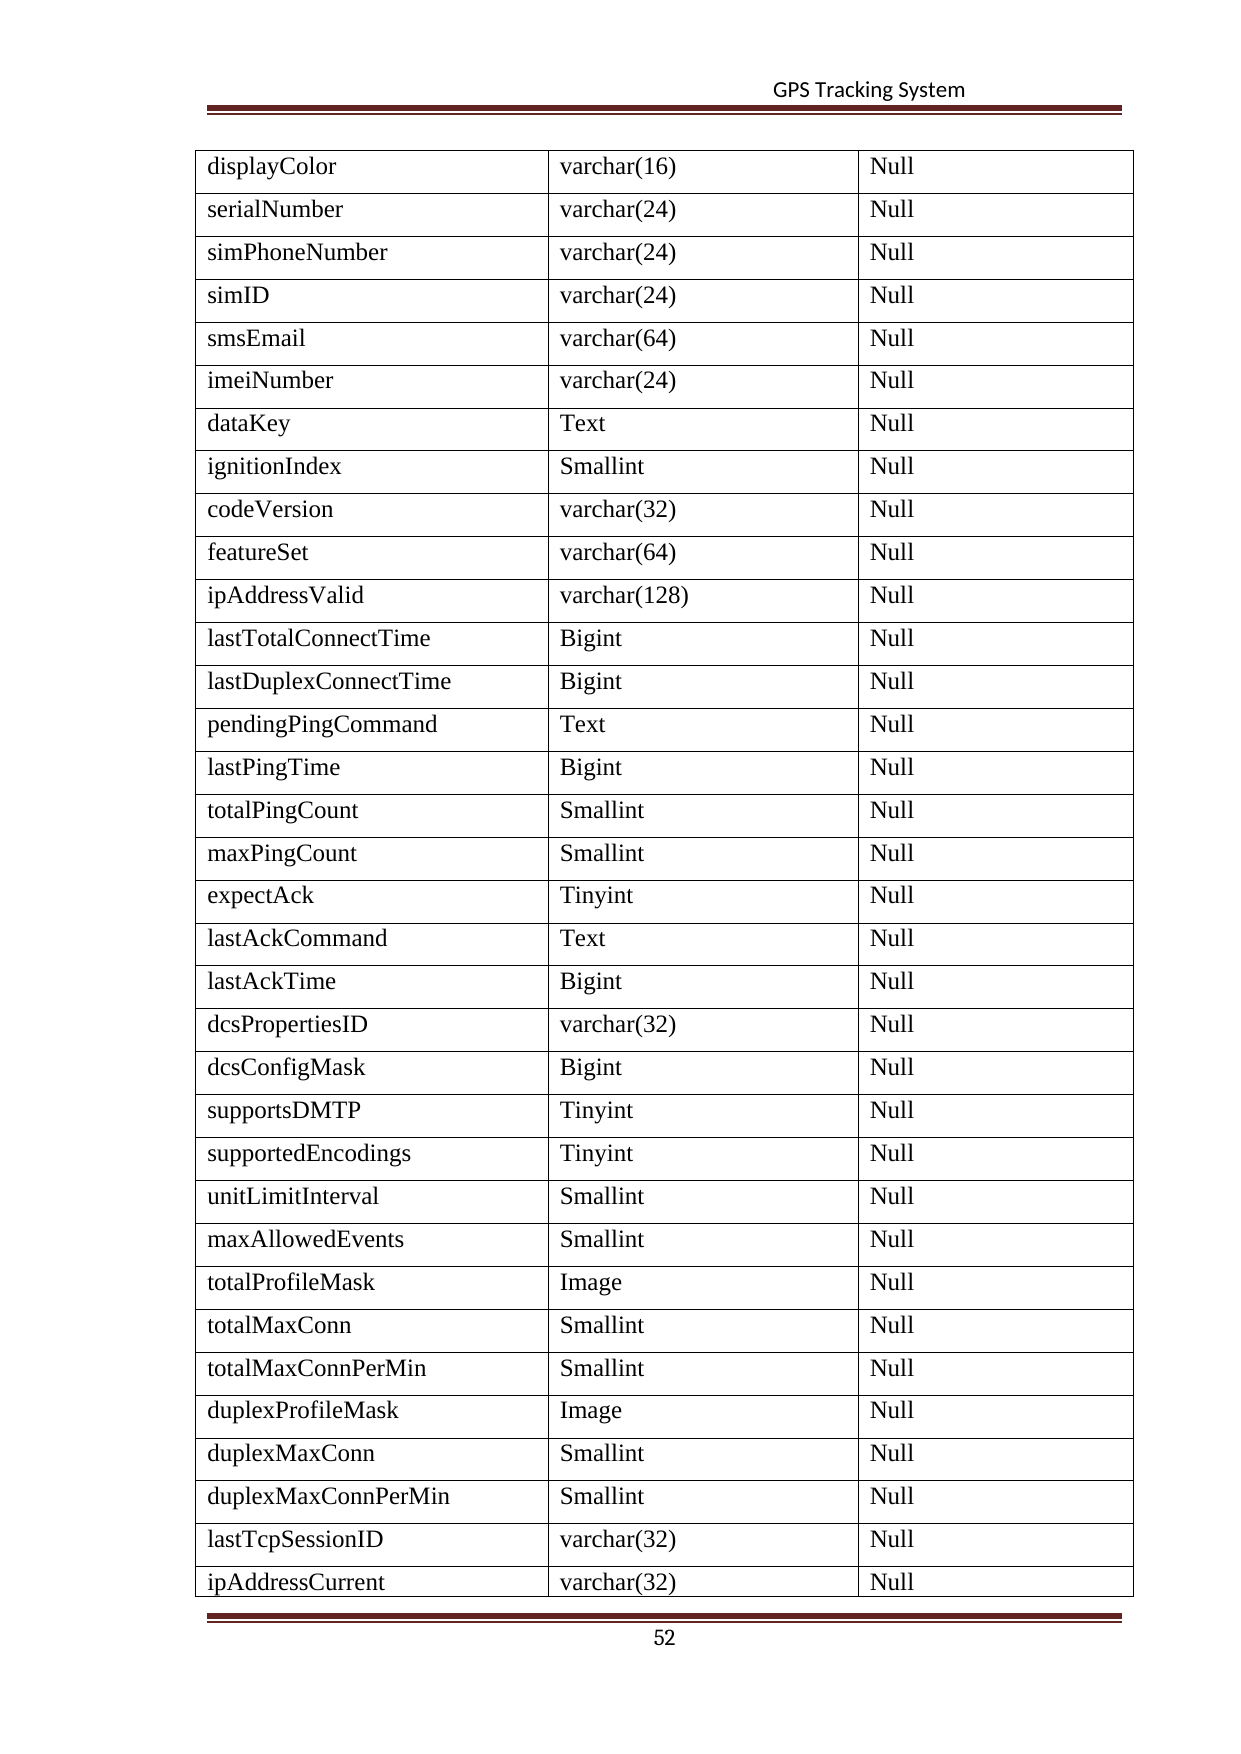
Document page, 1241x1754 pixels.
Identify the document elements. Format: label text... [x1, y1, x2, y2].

table_cell ignitionIndex [196, 451, 548, 493]
table_cell Null [859, 580, 1133, 622]
table_cell Null [859, 752, 1133, 794]
table_cell dcsConfigMask [196, 1052, 548, 1094]
table_cell varchar(24) [549, 280, 858, 322]
table_cell varchar(24) [549, 237, 858, 279]
table_cell Smallint [549, 1224, 858, 1266]
table_cell Smallint [549, 838, 858, 879]
table_cell Null [859, 323, 1133, 364]
table_cell Text [549, 709, 858, 751]
table_cell Bigint [549, 666, 858, 708]
table_cell Smallint [549, 1481, 858, 1523]
table_cell Null [859, 795, 1133, 837]
table_cell Smallint [549, 795, 858, 837]
table_cell Null [859, 1267, 1133, 1309]
table_cell Null [859, 1567, 1133, 1596]
table_cell Text [549, 409, 858, 450]
table_cell varchar(16) [549, 151, 858, 193]
table_cell totalProfileMask [196, 1267, 548, 1309]
table_cell Null [859, 1481, 1133, 1523]
table_cell supportedEncodings [196, 1138, 548, 1180]
table_cell lastTotalConnectTime [196, 623, 548, 665]
table_cell Image [549, 1396, 858, 1437]
table_cell simID [196, 280, 548, 322]
table_cell Null [859, 1353, 1133, 1394]
table_cell Null [859, 451, 1133, 493]
table_cell varchar(64) [549, 537, 858, 579]
table_cell Null [859, 194, 1133, 236]
table_cell serialNumber [196, 194, 548, 236]
table_cell Null [859, 1095, 1133, 1137]
table_cell Null [859, 1181, 1133, 1223]
table_cell Null [859, 838, 1133, 879]
table_cell Null [859, 366, 1133, 407]
table_cell Bigint [549, 623, 858, 665]
table_cell Null [859, 966, 1133, 1008]
table_cell maxAllowedEvents [196, 1224, 548, 1266]
table_cell Null [859, 1224, 1133, 1266]
table_cell Tinyint [549, 1138, 858, 1180]
table_cell lastDuplexConnectTime [196, 666, 548, 708]
table_cell Null [859, 709, 1133, 751]
table_cell Bigint [549, 966, 858, 1008]
table_cell duplexMaxConnPerMin [196, 1481, 548, 1523]
table_cell ipAddressCurrent [196, 1567, 548, 1596]
table_cell dcsPropertiesID [196, 1009, 548, 1051]
table_cell expectAck [196, 881, 548, 922]
table_cell unitLimitInterval [196, 1181, 548, 1223]
table_cell Null [859, 1052, 1133, 1094]
table_cell Null [859, 280, 1133, 322]
table_cell displayColor [196, 151, 548, 193]
table_cell duplexProfileMask [196, 1396, 548, 1437]
table_cell totalMaxConnPerMin [196, 1353, 548, 1394]
table_cell Text [549, 924, 858, 965]
table_cell Null [859, 1396, 1133, 1437]
table_cell smsEmail [196, 323, 548, 364]
table_cell Smallint [549, 451, 858, 493]
table_cell lastAckTime [196, 966, 548, 1008]
table_cell Null [859, 1439, 1133, 1480]
table_cell Null [859, 409, 1133, 450]
table_cell Null [859, 1524, 1133, 1566]
table_cell varchar(64) [549, 323, 858, 364]
table_cell ipAddressValid [196, 580, 548, 622]
table_cell Null [859, 537, 1133, 579]
table_cell Bigint [549, 752, 858, 794]
table_cell Null [859, 924, 1133, 965]
table_cell totalPingCount [196, 795, 548, 837]
table_cell Null [859, 151, 1133, 193]
table_cell varchar(32) [549, 1567, 858, 1596]
table_cell varchar(32) [549, 1524, 858, 1566]
table_cell varchar(32) [549, 494, 858, 536]
table_cell varchar(24) [549, 366, 858, 407]
table_cell codeVersion [196, 494, 548, 536]
table_cell Bigint [549, 1052, 858, 1094]
table_cell Null [859, 623, 1133, 665]
table_cell Image [549, 1267, 858, 1309]
table_cell totalMaxConn [196, 1310, 548, 1352]
table_cell Smallint [549, 1439, 858, 1480]
table_cell varchar(24) [549, 194, 858, 236]
table_cell simPhoneNumber [196, 237, 548, 279]
table_cell pendingPingCommand [196, 709, 548, 751]
table_cell Smallint [549, 1353, 858, 1394]
table_cell Smallint [549, 1181, 858, 1223]
table_cell featureSet [196, 537, 548, 579]
table_cell lastTcpSessionID [196, 1524, 548, 1566]
table_cell Null [859, 494, 1133, 536]
table_cell supportsDMTP [196, 1095, 548, 1137]
table_cell varchar(128) [549, 580, 858, 622]
table_cell Smallint [549, 1310, 858, 1352]
table_cell Null [859, 881, 1133, 922]
table_cell Tinyint [549, 881, 858, 922]
table_cell maxPingCount [196, 838, 548, 879]
table_cell Null [859, 1138, 1133, 1180]
table_cell lastAckCommand [196, 924, 548, 965]
table_cell Null [859, 1009, 1133, 1051]
table_cell Null [859, 237, 1133, 279]
table_cell dataKey [196, 409, 548, 450]
table_cell Tinyint [549, 1095, 858, 1137]
table_cell imeiNumber [196, 366, 548, 407]
table_cell lastPingTime [196, 752, 548, 794]
table_cell Null [859, 666, 1133, 708]
table_cell varchar(32) [549, 1009, 858, 1051]
table_cell Null [859, 1310, 1133, 1352]
table_cell duplexMaxConn [196, 1439, 548, 1480]
